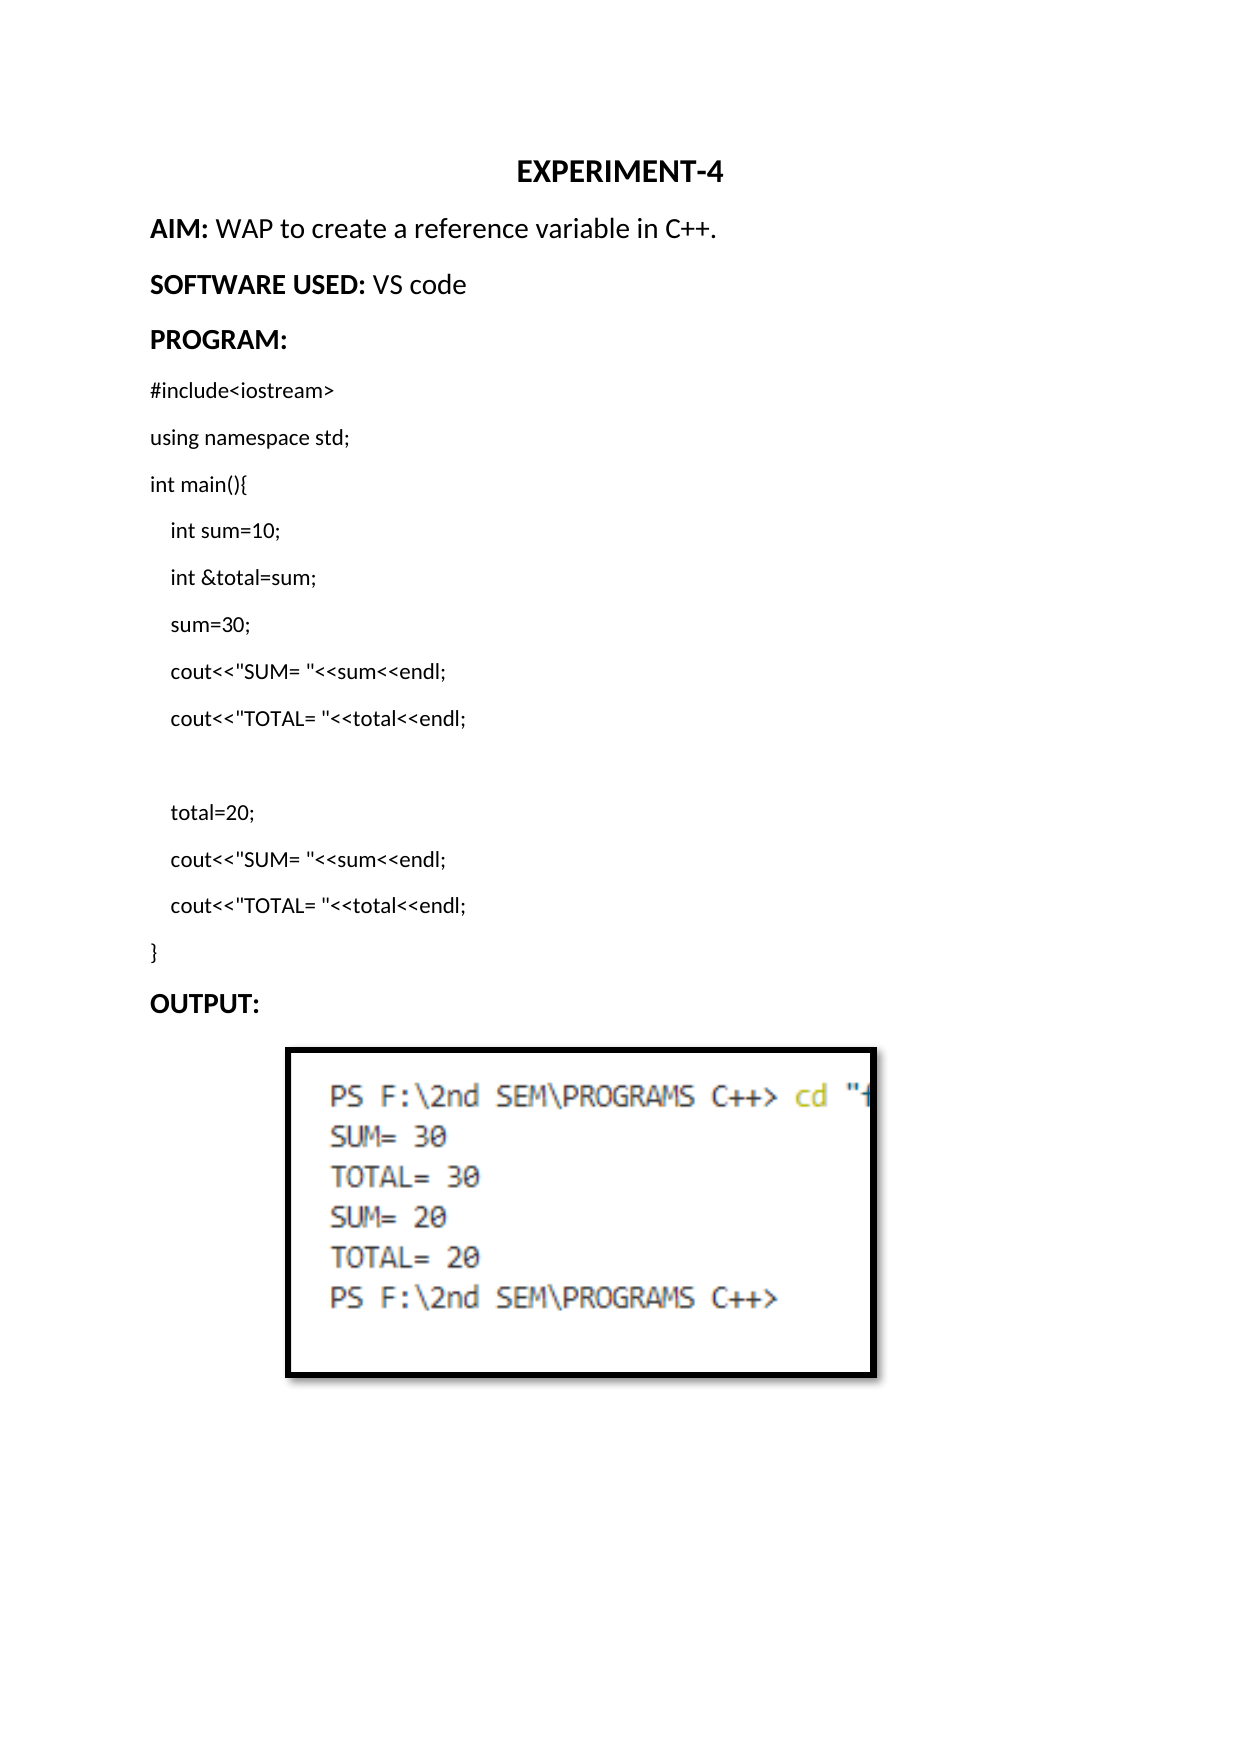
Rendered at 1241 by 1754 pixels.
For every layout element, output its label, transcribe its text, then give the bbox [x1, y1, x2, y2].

text cout<<"SUM= "<<sum<<endl; [150, 845, 1090, 873]
text using namespace std; [150, 423, 1090, 451]
text OUTPUT: [150, 985, 1090, 1021]
text int sum=10; [150, 517, 1090, 544]
text int &total=sum; [150, 563, 1090, 591]
text } [150, 938, 1090, 966]
text cout<<"TOTAL= "<<total<<endl; [150, 704, 1090, 732]
text SOFTWARE USED: VS code [150, 266, 1090, 301]
text AIM: WAP to create a reference variable in C++. [150, 211, 1090, 246]
text EXPERIMENT-4 [150, 150, 1090, 191]
text PROGRAM: [150, 321, 1090, 356]
text int main(){ [150, 470, 1090, 498]
text total=20; [150, 798, 1090, 826]
text cout<<"TOTAL= "<<total<<endl; [150, 892, 1090, 919]
text sum=30; [150, 610, 1090, 638]
picture [291, 1053, 870, 1372]
text #include<iostream> [150, 376, 1090, 404]
text cout<<"SUM= "<<sum<<endl; [150, 657, 1090, 685]
